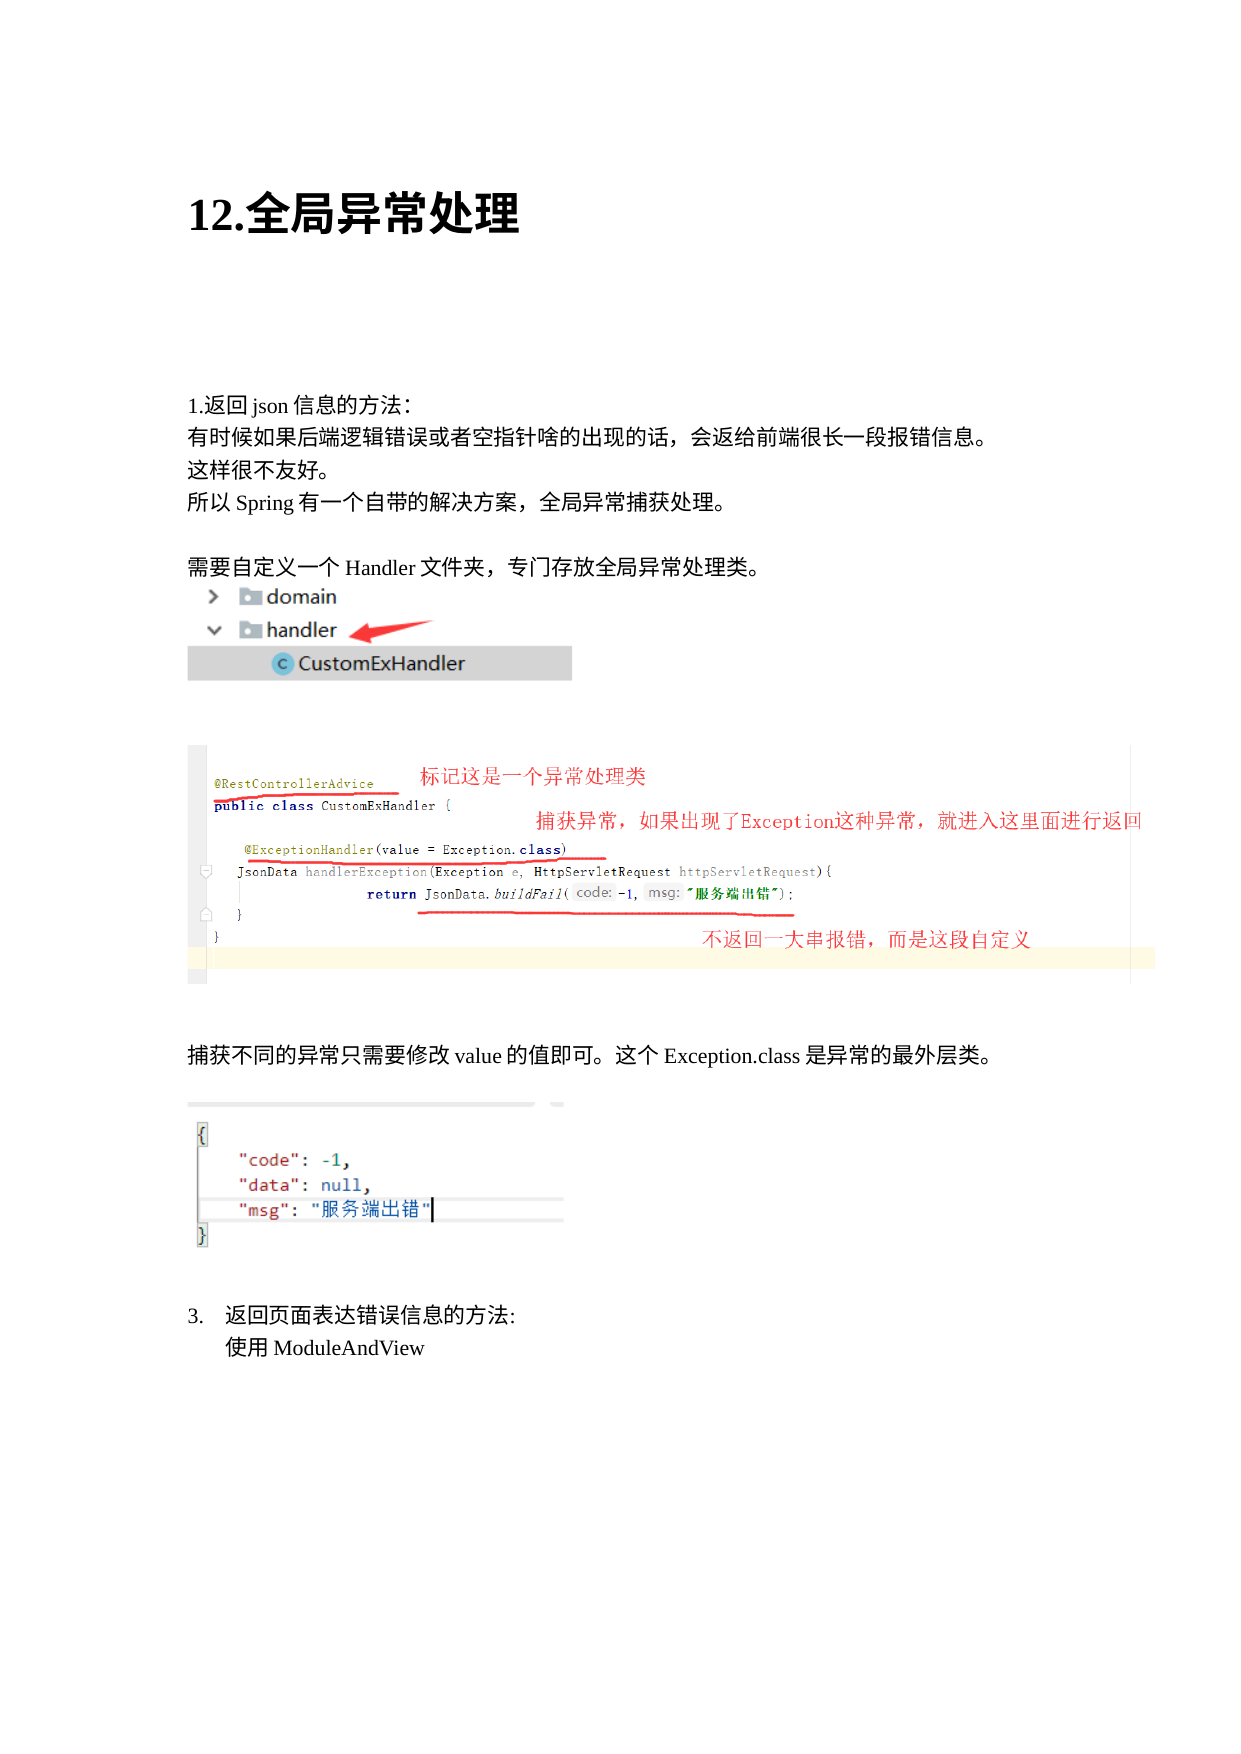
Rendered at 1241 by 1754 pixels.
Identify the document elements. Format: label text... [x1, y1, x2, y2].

text 所以Spring有一个自带的解决方案，全局异常捕获处理。 [187, 485, 1053, 517]
text 有时候如果后端逻辑错误或者空指针啥的出现的话，会返给前端很长一段报错信息。 [187, 420, 1053, 452]
text 这样很不友好。 [187, 452, 1053, 485]
picture [187, 1102, 564, 1255]
subtitle 12.全局异常处理 [187, 162, 1053, 259]
text 捕获不同的异常只需要修改value的值即可。这个Exception.class是异常的最外层类。 [187, 1037, 1053, 1070]
list 使用ModuleAndView [225, 1330, 1053, 1362]
text 需要自定义一个Handler文件夹，专门存放全局异常处理类。 [187, 550, 1053, 582]
list 返回页面表达错误信息的方法: [187, 1297, 1053, 1330]
text 1.返回json信息的方法： [187, 387, 1053, 420]
picture [187, 582, 573, 682]
picture [187, 745, 1156, 984]
